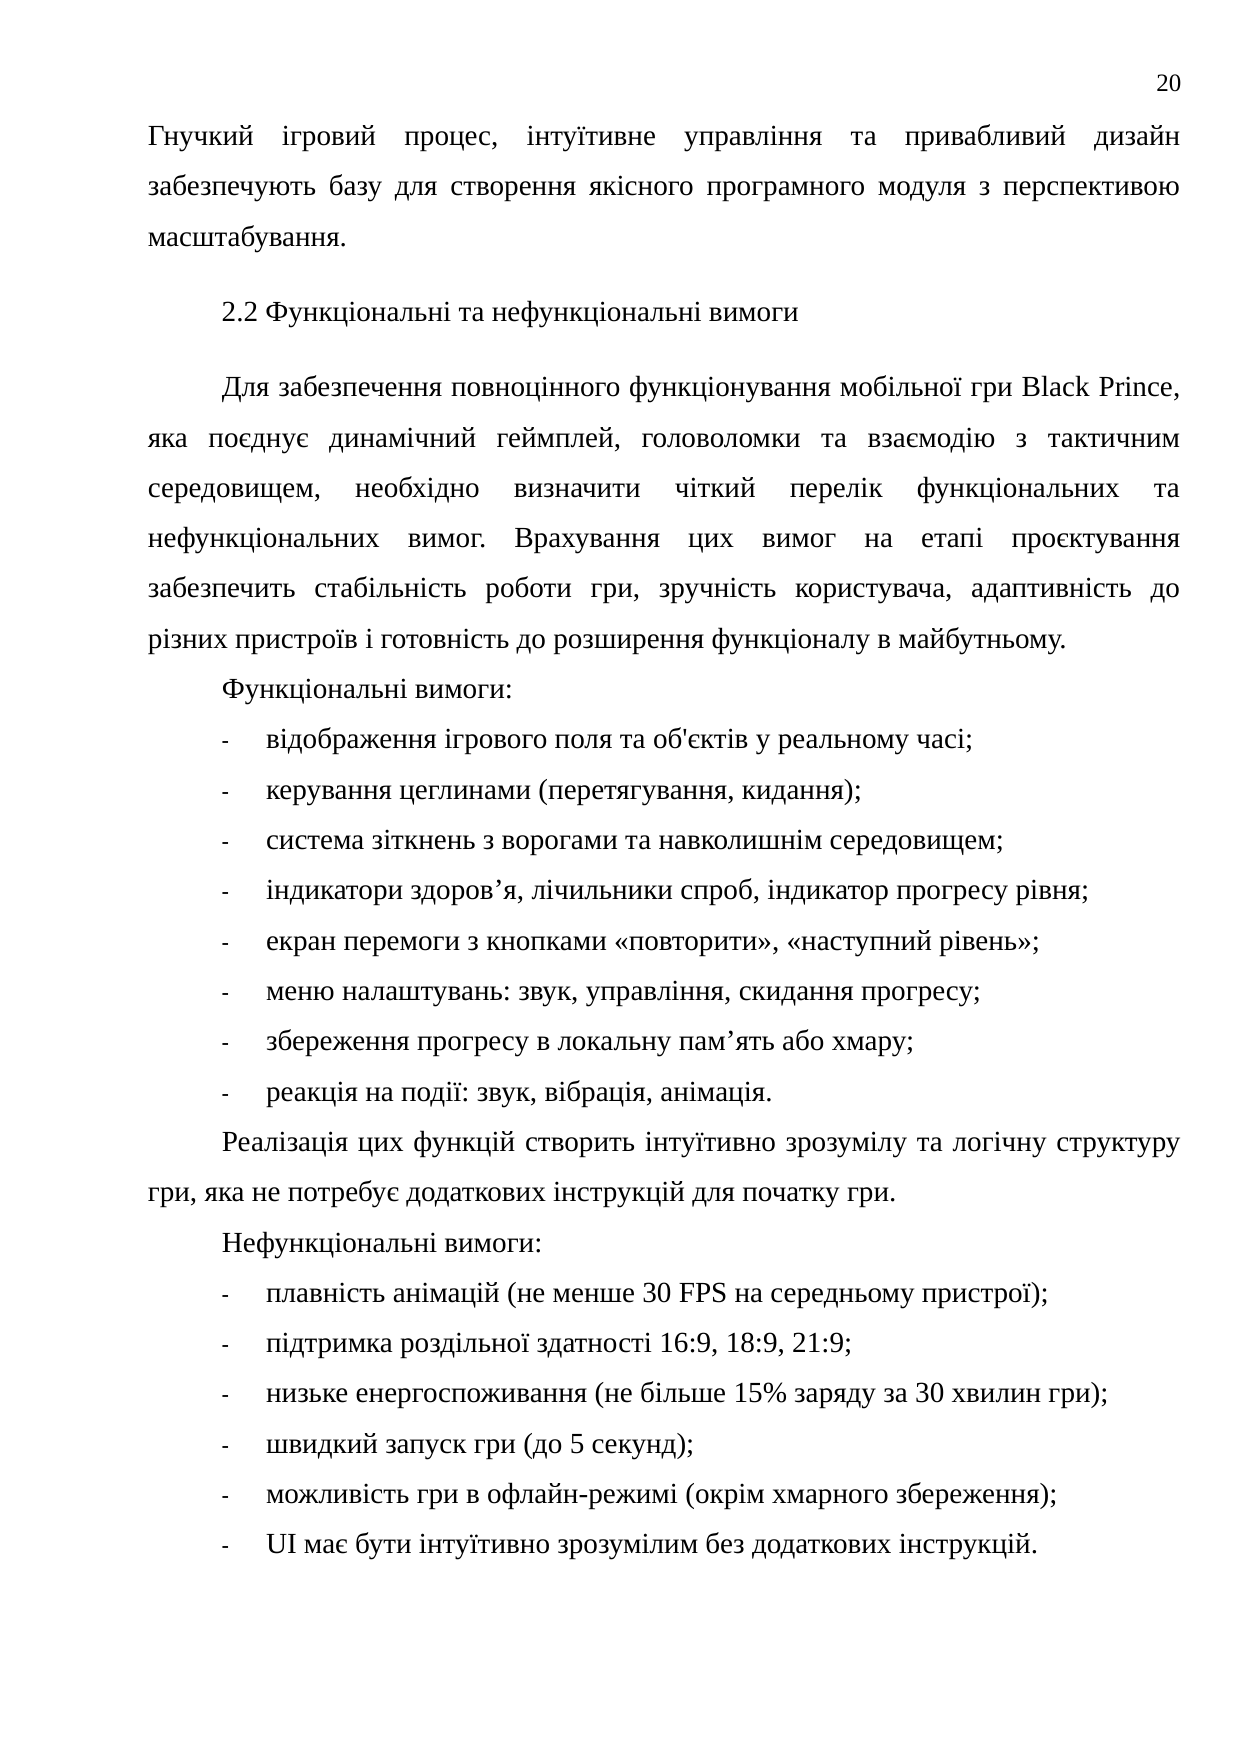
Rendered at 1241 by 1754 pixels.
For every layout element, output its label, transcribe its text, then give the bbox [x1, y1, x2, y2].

list збереження прогресу в локальну пам’ять або хмару; [222, 1023, 1181, 1057]
list реакція на події: звук, вібрація, анімація. [222, 1074, 1181, 1107]
list індикатори здоров’я, лічильники спроб, індикатор прогресу рівня; [222, 872, 1181, 906]
list UI має бути інтуїтивно зрозумілим без додаткових інструкцій. [222, 1527, 1181, 1560]
text Реалізація цих функцій створить інтуїтивно зрозумілу та логічну структуру гри, яка не потребує додаткових інструкцій для початку гри. [148, 1124, 1181, 1208]
text Функціональні вимоги: [148, 671, 1181, 705]
text Нефункціональні вимоги: [148, 1225, 1181, 1258]
list керування цеглинами (перетягування, кидання); [222, 772, 1181, 805]
text Для забезпечення повноцінного функціонування мобільної гри Black Prince, яка поєднує динамічний геймплей, головоломки та взаємодію з тактичним середовищем, необхідно визначити чіткий перелік функціональних та нефункціональних вимог. Врахування цих вимог на етапі проєктування забезпечить стабільність роботи гри, зручність користувача, адаптивність до різних пристроїв і готовність до розширення функціоналу в майбутньому. [148, 369, 1181, 654]
list система зіткнень з ворогами та навколишнім середовищем; [222, 822, 1181, 856]
text 2.2 Функціональні та нефункціональні вимоги [148, 294, 1181, 328]
list низьке енергоспоживання (не більше 15% заряду за 30 хвилин гри); [222, 1376, 1181, 1409]
list плавність анімацій (не менше 30 FPS на середньому пристрої); [222, 1275, 1181, 1308]
list швидкий запуск гри (до 5 секунд); [222, 1426, 1181, 1459]
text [148, 118, 1181, 252]
list екран перемоги з кнопками «повторити», «наступний рівень»; [222, 923, 1181, 956]
list підтримка роздільної здатності 16:9, 18:9, 21:9; [222, 1325, 1181, 1359]
list можливість гри в офлайн-режимі (окрім хмарного збереження); [222, 1476, 1181, 1510]
list відображення ігрового поля та об'єктів у реальному часі; [222, 722, 1181, 755]
list меню налаштувань: звук, управління, скидання прогресу; [222, 973, 1181, 1007]
